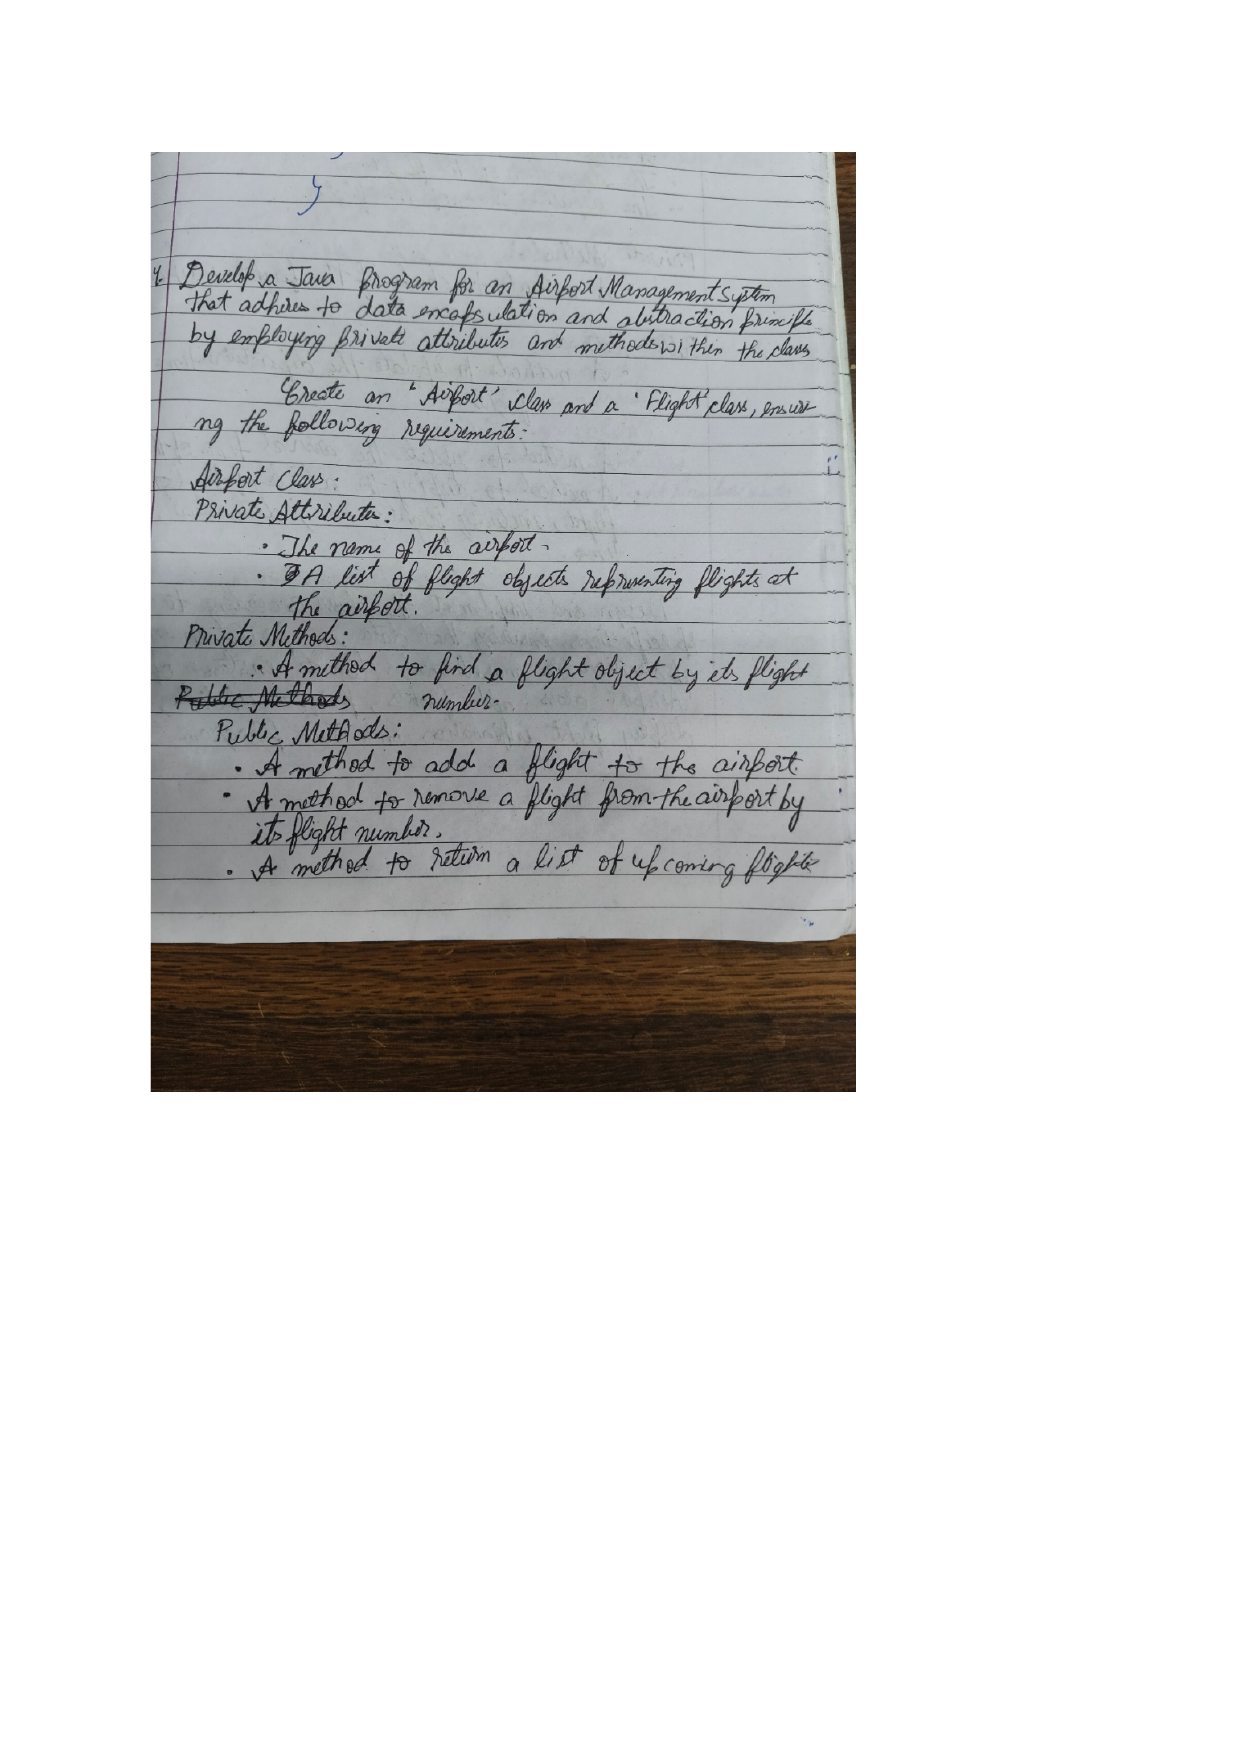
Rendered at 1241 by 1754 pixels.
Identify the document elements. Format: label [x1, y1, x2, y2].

picture [151, 153, 856, 1091]
